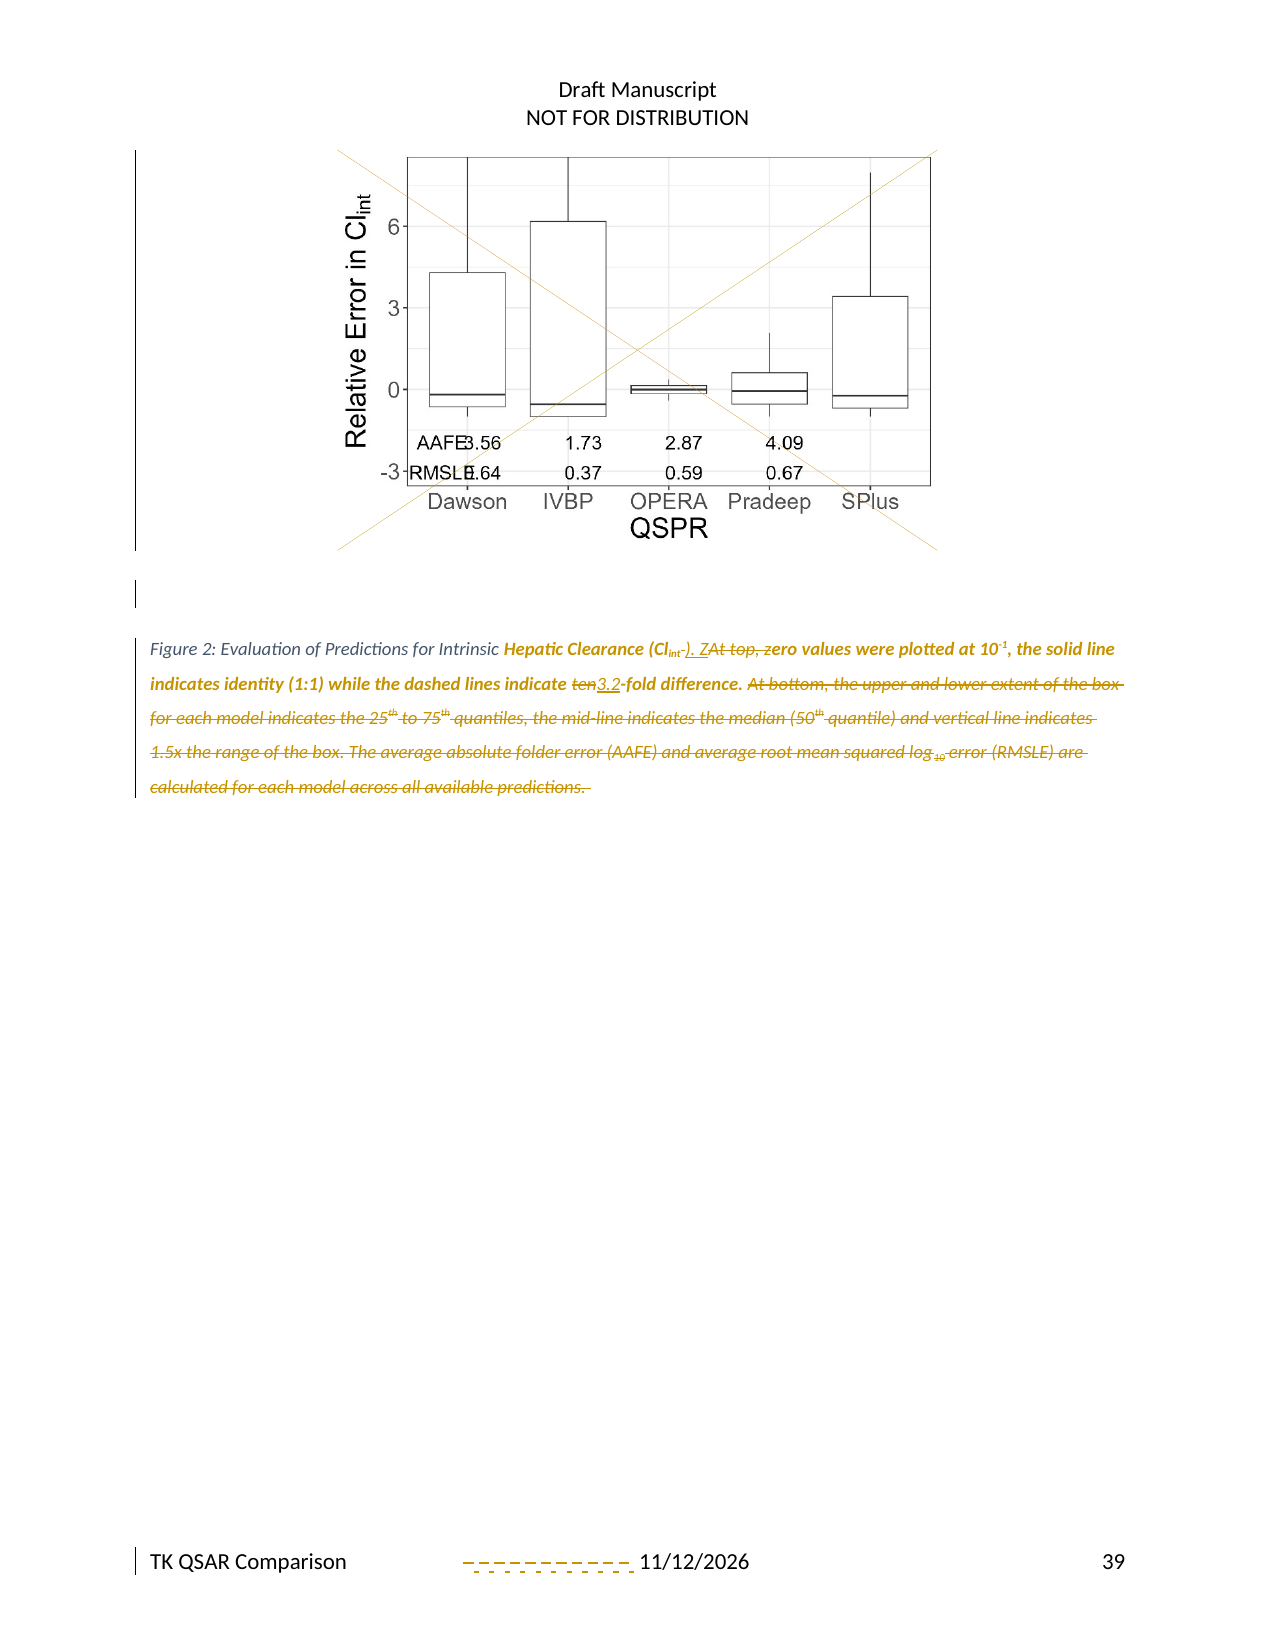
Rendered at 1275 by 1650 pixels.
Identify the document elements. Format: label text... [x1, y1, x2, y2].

picture [337, 151, 636, 549]
picture [639, 151, 938, 550]
text Figure : Evaluation of Predictions for Intrinsic Hepatic Clearance (Clintero values were plotted at 10-1, the solid line indicates identity (1:1) while the dashed lines indicate -fold difference. [150, 638, 1125, 798]
picture [340, 150, 935, 349]
picture [339, 351, 936, 551]
